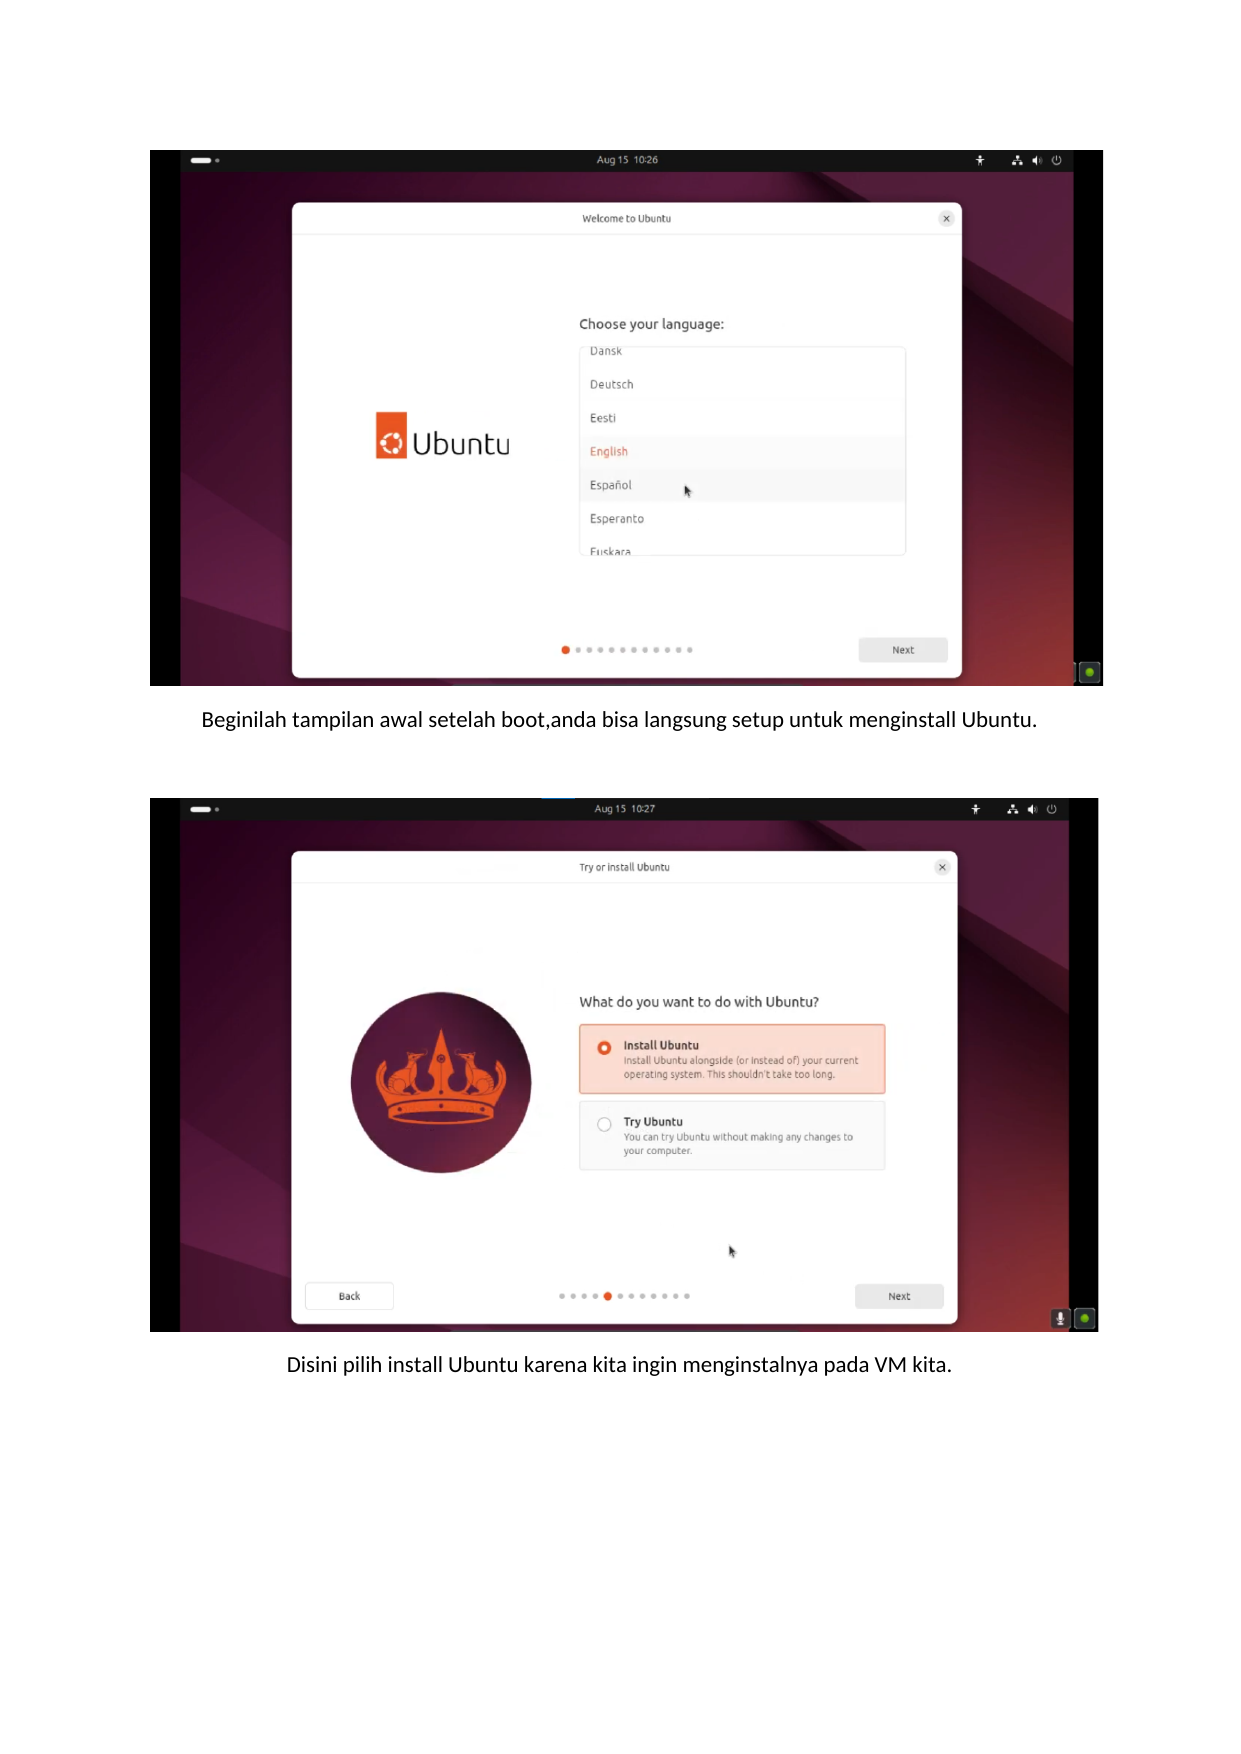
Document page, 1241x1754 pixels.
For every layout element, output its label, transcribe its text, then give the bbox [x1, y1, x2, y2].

text Beginilah tampilan awal setelah boot,anda bisa langsung setup untuk menginstall Ubuntu. [150, 705, 1090, 733]
picture [150, 798, 1099, 1332]
text Disini pilih install Ubuntu karena kita ingin menginstalnya pada VM kita. [150, 1351, 1090, 1379]
picture [150, 150, 1104, 686]
